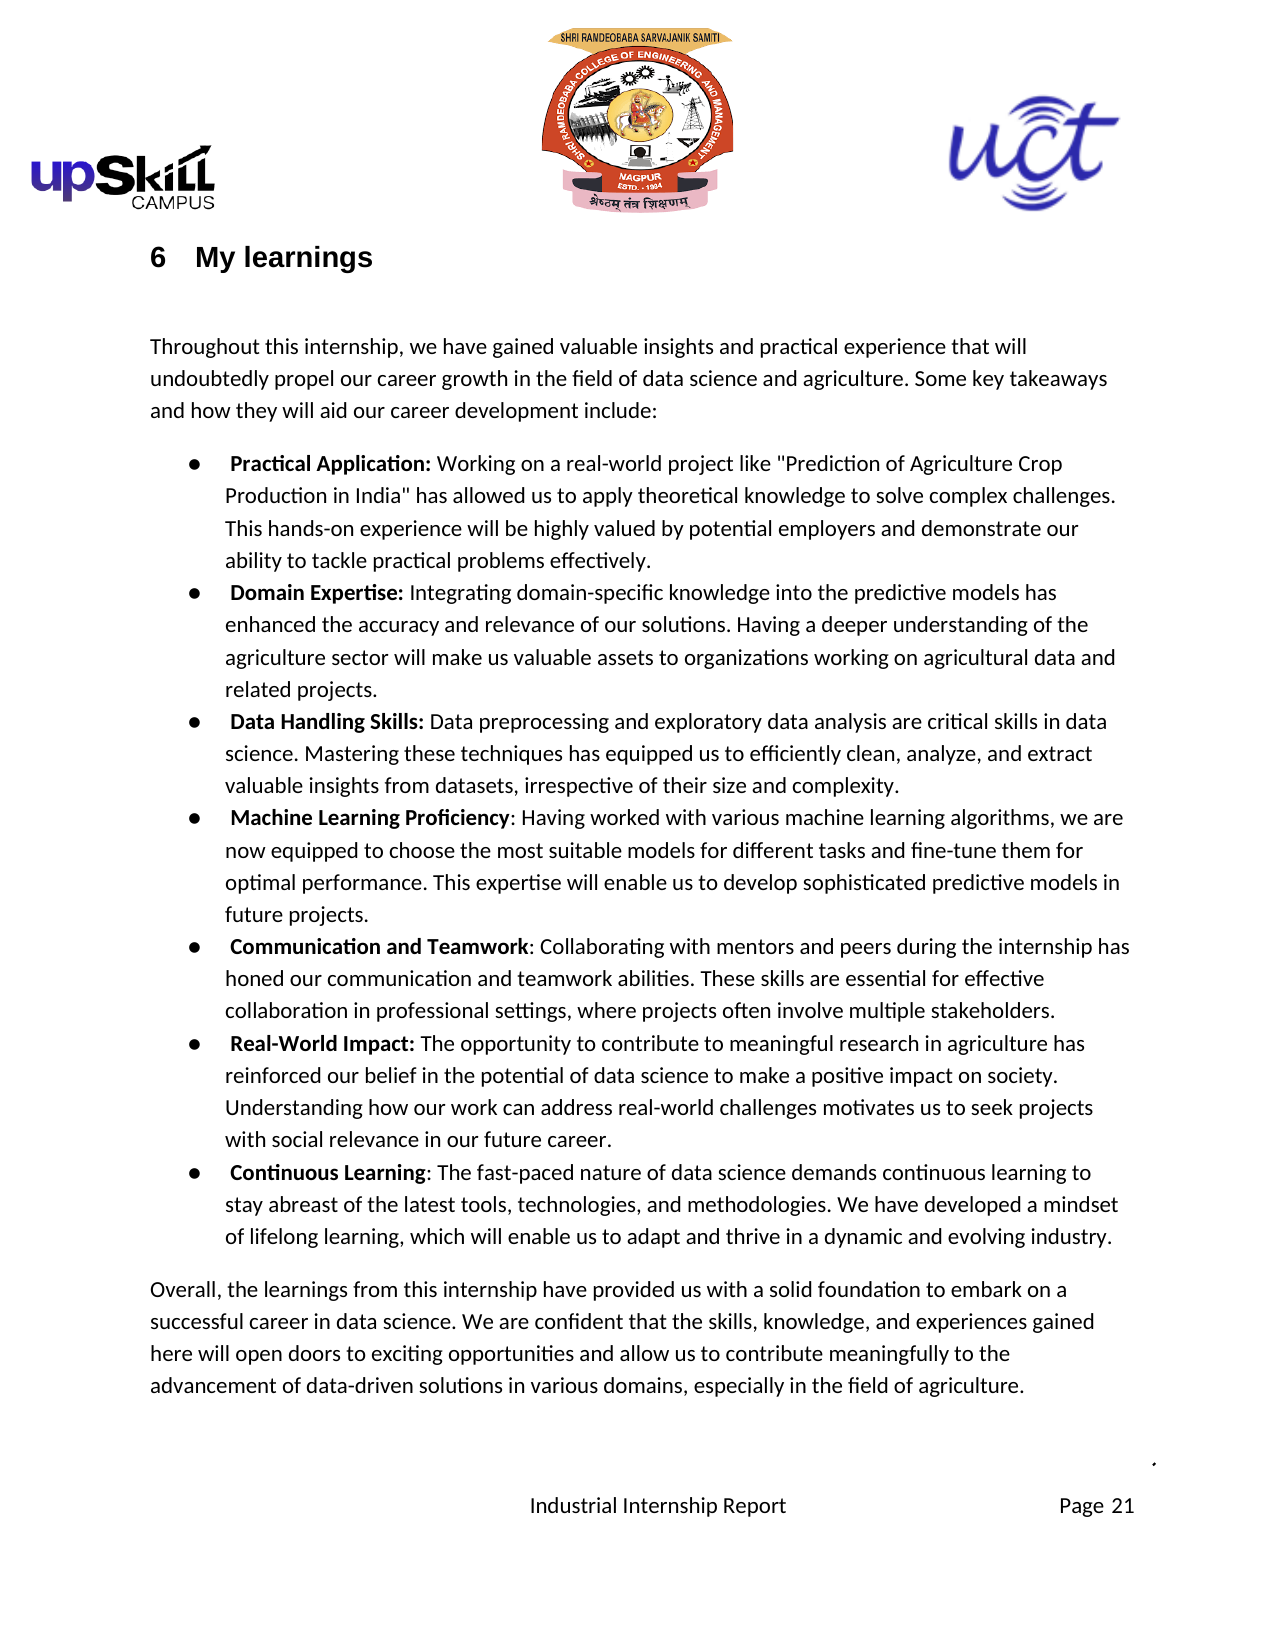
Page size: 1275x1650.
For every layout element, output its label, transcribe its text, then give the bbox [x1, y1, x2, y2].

list Continuous Learning: The fast-paced nature of data science demands continuous learning to stay abreast of the latest tools, technologies, and methodologies. We have developed a mindset of lifelong learning, which will enable us to adapt and thrive in a dynamic and evolving industry. [187, 1158, 1134, 1250]
list Practical Application: Working on a real-world project like "Prediction of Agriculture Crop Production in India" has allowed us to apply theoretical knowledge to solve complex challenges. This hands-on experience will be highly valued by potential employers and demonstrate our ability to tackle practical problems effectively. [187, 449, 1134, 574]
list Data Handling Skills: Data preprocessing and exploratory data analysis are critical skills in data science. Mastering these techniques has equipped us to efficiently clean, analyze, and extract valuable insights from datasets, irrespective of their size and complexity. [187, 707, 1134, 799]
subtitle My learnings [150, 241, 1134, 274]
list Machine Learning Proficiency: Having worked with various machine learning algorithms, we are now equipped to choose the most suitable models for different tasks and fine-tune them for optimal performance. This expertise will enable us to develop sophisticated predictive models in future projects. [187, 803, 1134, 928]
picture [946, 86, 1125, 213]
text Overall, the learnings from this internship have provided us with a solid foundation to embark on a successful career in data science. We are confident that the skills, knowledge, and experiences gained here will open doors to exciting opportunities and allow us to contribute meaningfully to the advancement of data-driven solutions in various domains, especially in the field of agriculture. [150, 1275, 1134, 1399]
picture [541, 28, 734, 213]
list Real-World Impact: The opportunity to contribute to meaningful research in agriculture has reinforced our belief in the potential of data science to make a positive impact on society. Understanding how our work can address real-world challenges motivates us to seek projects with social relevance in our future career. [187, 1029, 1134, 1153]
list Domain Expertise: Integrating domain-specific knowledge into the predictive models has enhanced the accuracy and relevance of our solutions. Having a deeper understanding of the agriculture sector will make us valuable assets to organizations working on agricultural data and related projects. [187, 578, 1134, 703]
text Throughout this internship, we have gained valuable insights and practical experience that will undoubtedly propel our career growth in the field of data science and agriculture. Some key takeaways and how they will aid our career development include: [150, 332, 1134, 424]
list Communication and Teamwork: Collaborating with mentors and peers during the internship has honed our communication and teamwork abilities. These skills are essential for effective collaboration in professional settings, where projects often involve multiple stakeholders. [187, 932, 1134, 1025]
picture [0, 132, 246, 213]
